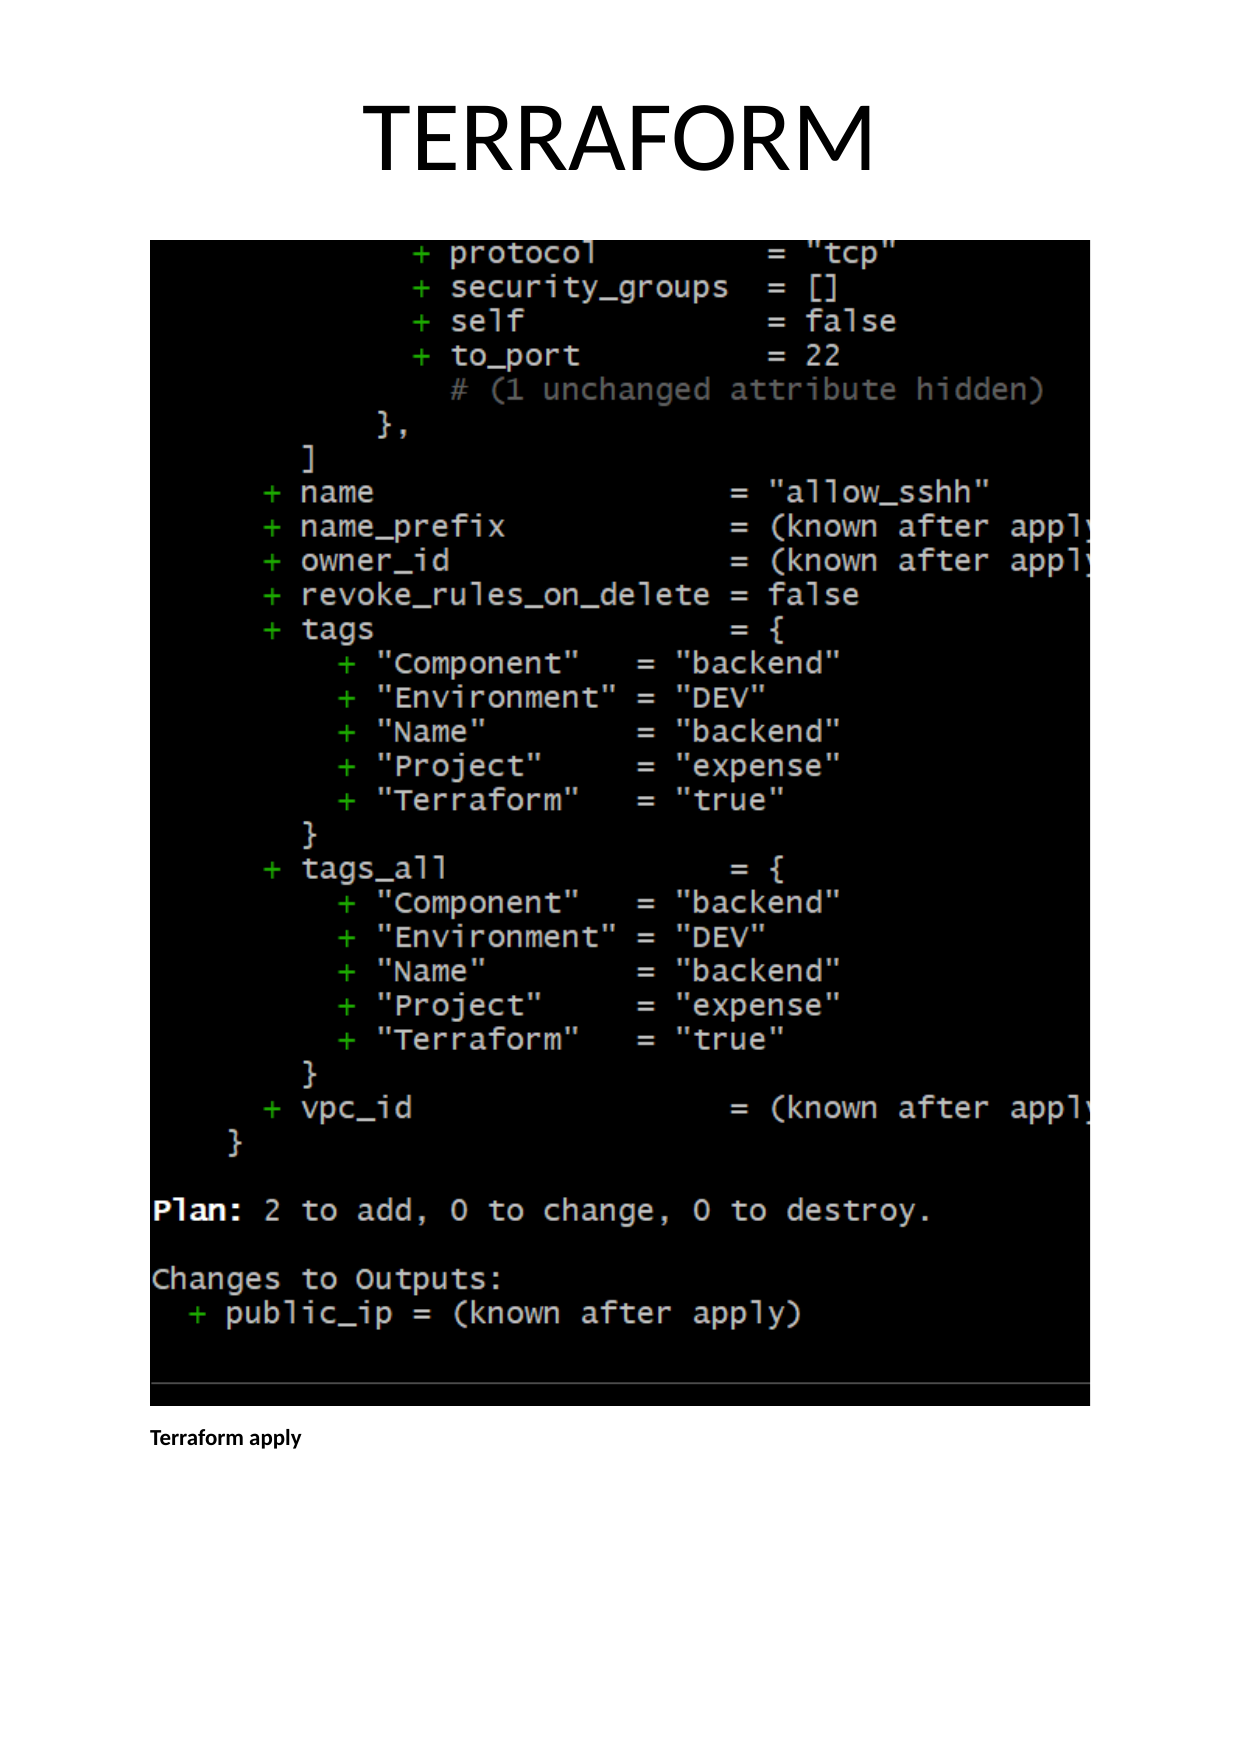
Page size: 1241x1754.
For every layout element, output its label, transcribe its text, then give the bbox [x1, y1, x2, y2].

picture [150, 240, 1091, 1406]
text Terraform apply [150, 1423, 1090, 1451]
